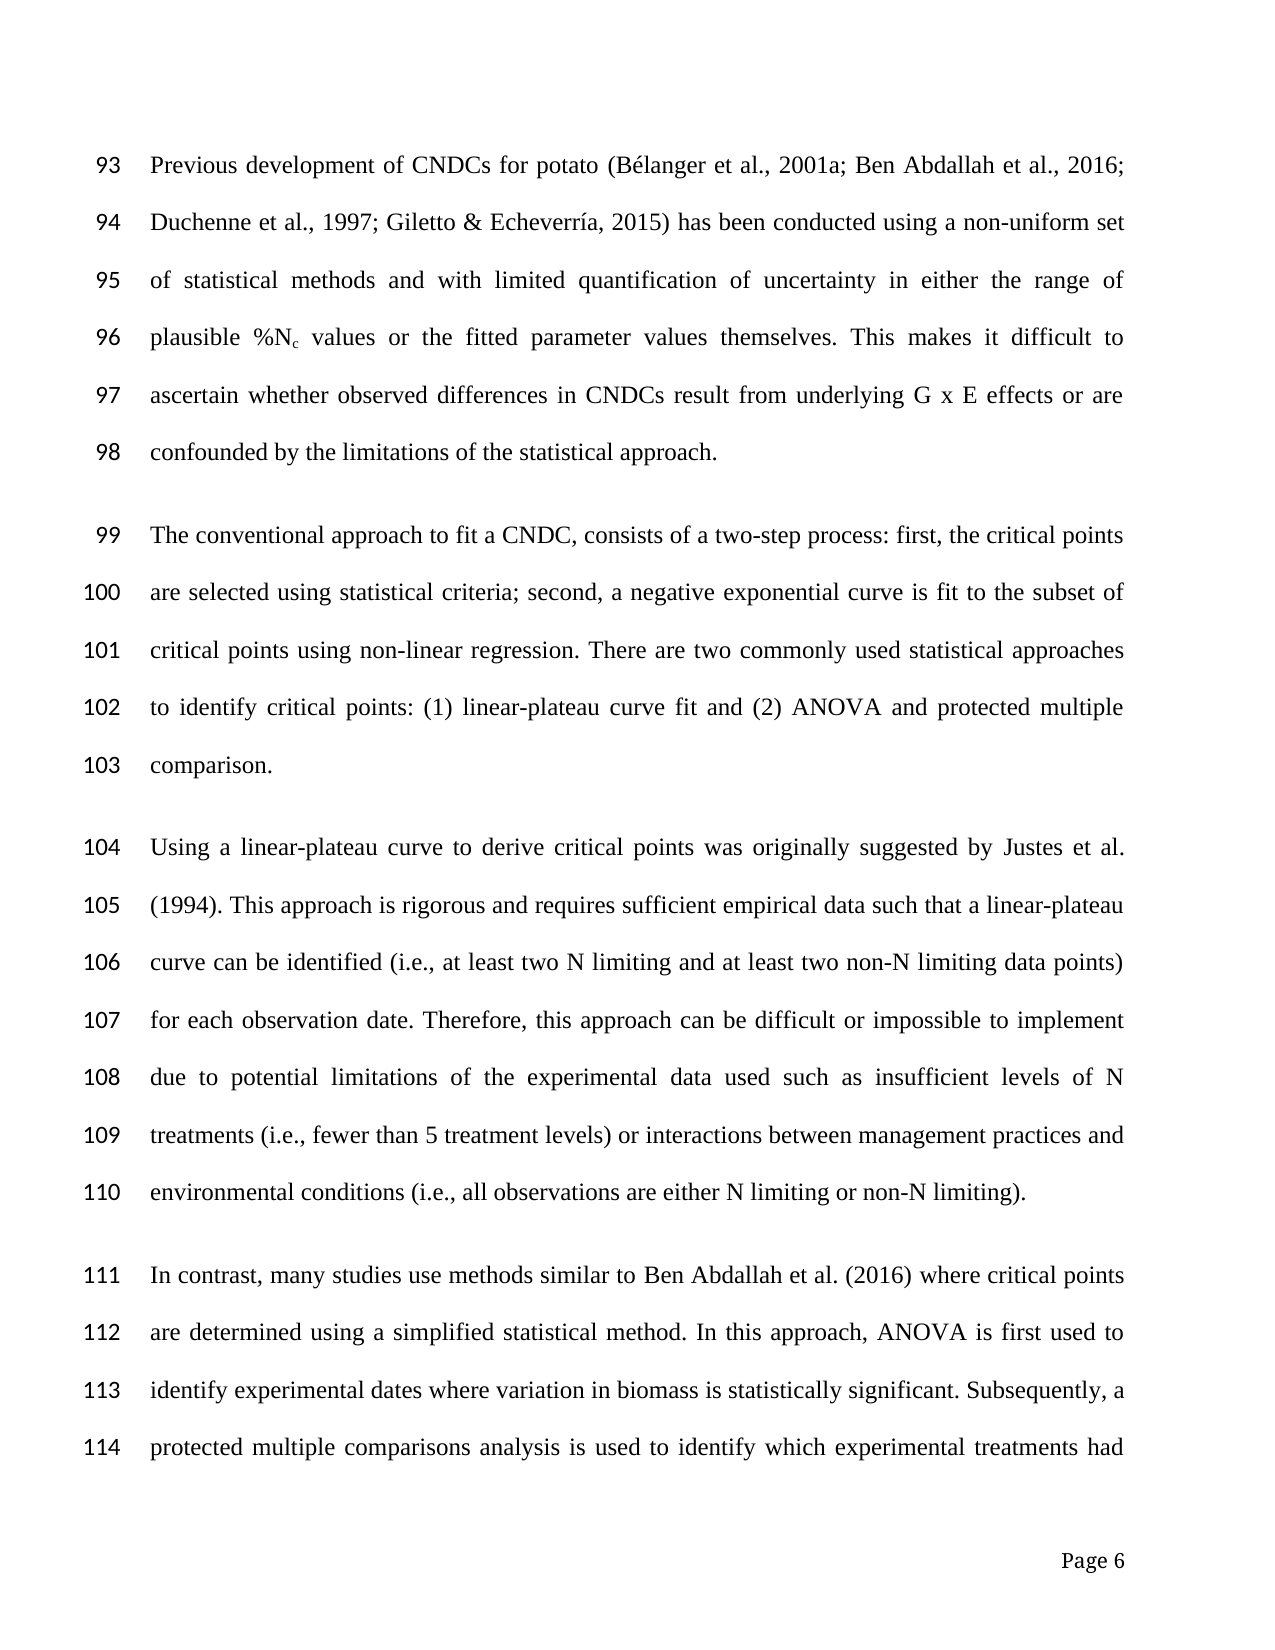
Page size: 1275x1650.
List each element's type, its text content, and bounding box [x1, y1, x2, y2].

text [150, 1260, 1125, 1461]
text Using a linear-plateau curve to derive critical points was originally suggested by Justes et al. (1994). This approach is rigorous and requires sufficient empirical data such that a linear-plateau curve can be identified (i.e., at least two N limiting and at least two non-N limiting data points) for each observation date. Therefore, this approach can be difficult or impossible to implement due to potential limitations of the experimental data used such as insufficient levels of N treatments (i.e., fewer than 5 treatment levels) or interactions between management practices and environmental conditions (i.e., all observations are either N limiting or non-N limiting). [150, 832, 1125, 1206]
text The conventional approach to fit a CNDC, consists of a two-step process: first, the critical points are selected using statistical criteria; second, a negative exponential curve is fit to the subset of critical points using non-linear regression. There are two commonly used statistical approaches to identify critical points: (1) linear-plateau curve fit and (2) ANOVA and protected multiple comparison. [150, 520, 1125, 779]
text Previous development of CNDCs for potato (Bélanger et al., 2001a; Ben Abdallah et al., 2016; Duchenne et al., 1997; Giletto & Echeverría, 2015) has been conducted using a non-uniform set of statistical methods and with limited quantification of uncertainty in either the range of plausible %Nc values or the fitted parameter values themselves. This makes it difficult to ascertain whether observed differences in CNDCs result from underlying G x E effects or are confounded by the limitations of the statistical approach. [150, 150, 1125, 466]
